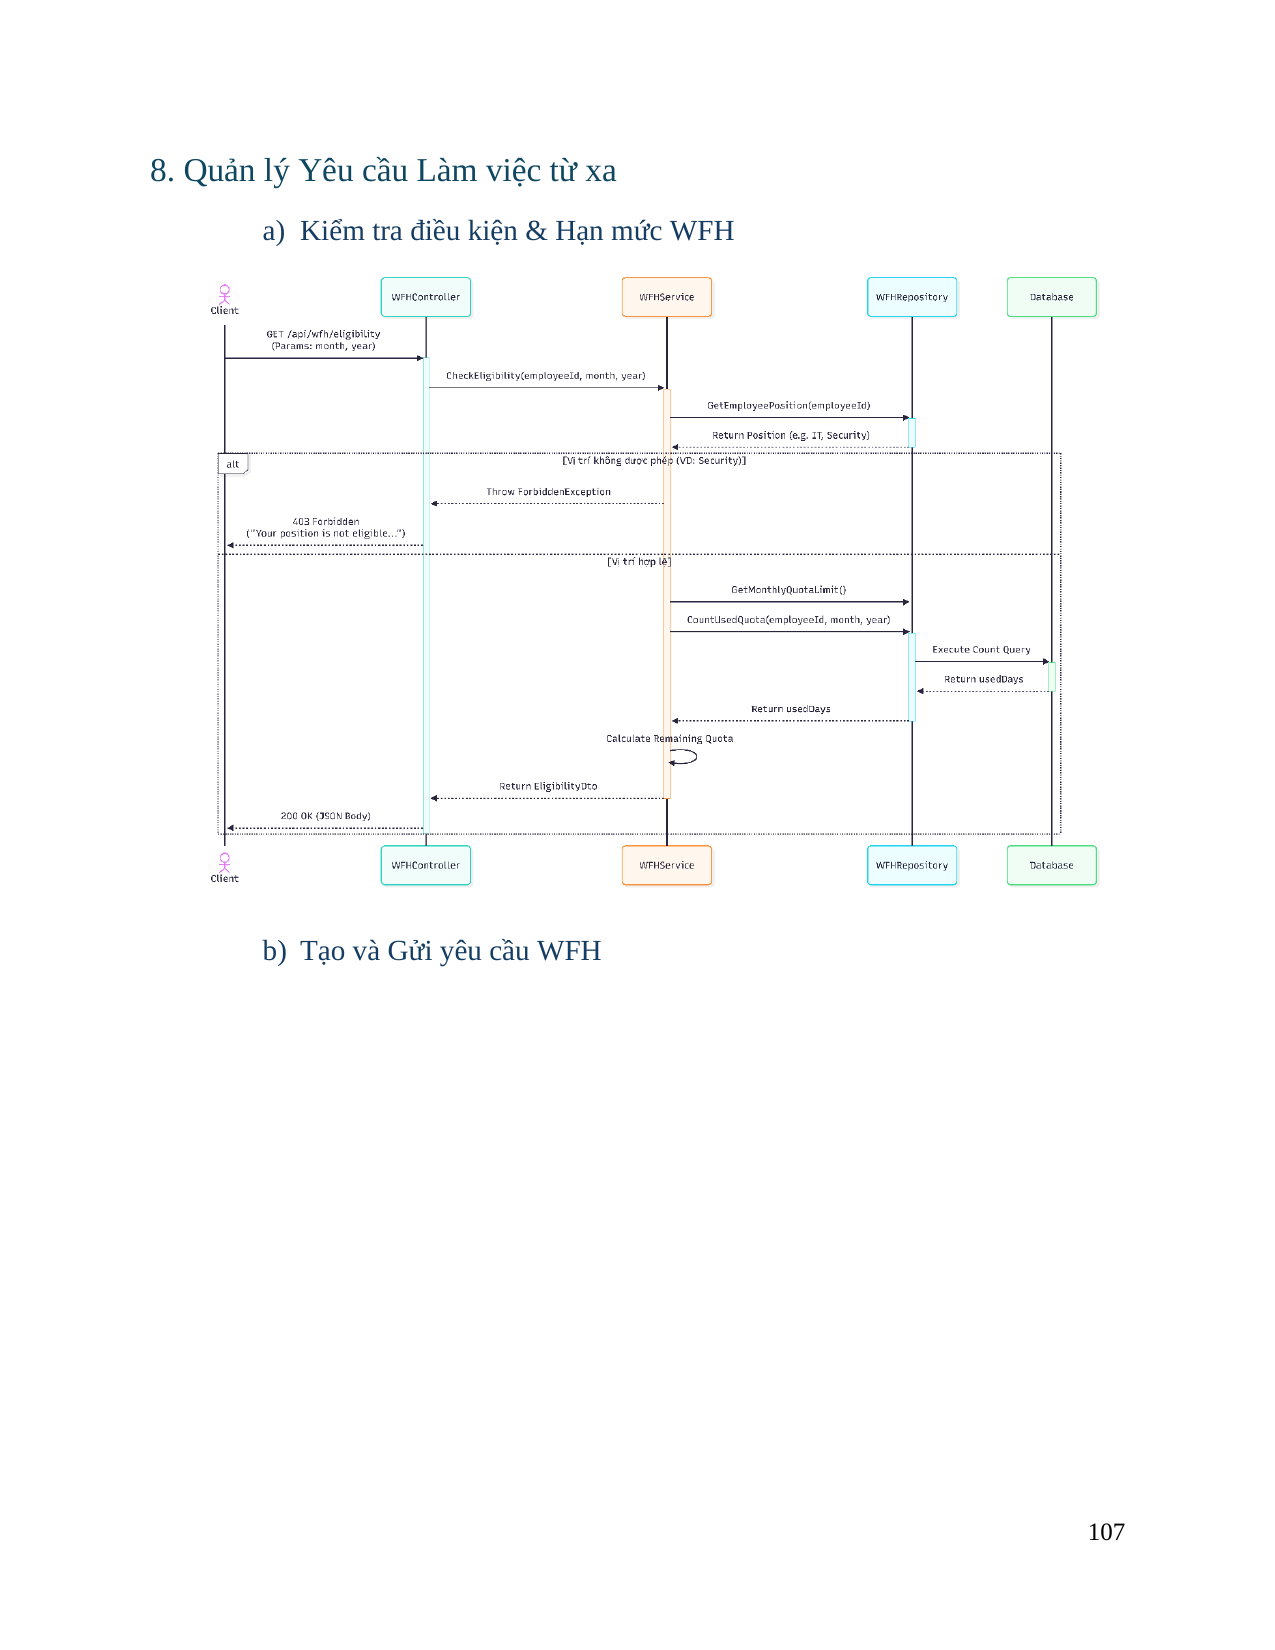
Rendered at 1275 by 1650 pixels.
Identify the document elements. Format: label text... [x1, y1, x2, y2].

picture [150, 271, 1125, 909]
subtitle 8. Quản lý Yêu cầu Làm việc từ xa [150, 150, 1125, 188]
list Kiểm tra điều kiện & Hạn mức WFH [262, 213, 1125, 247]
list Tạo và Gửi yêu cầu WFH [262, 933, 1125, 967]
